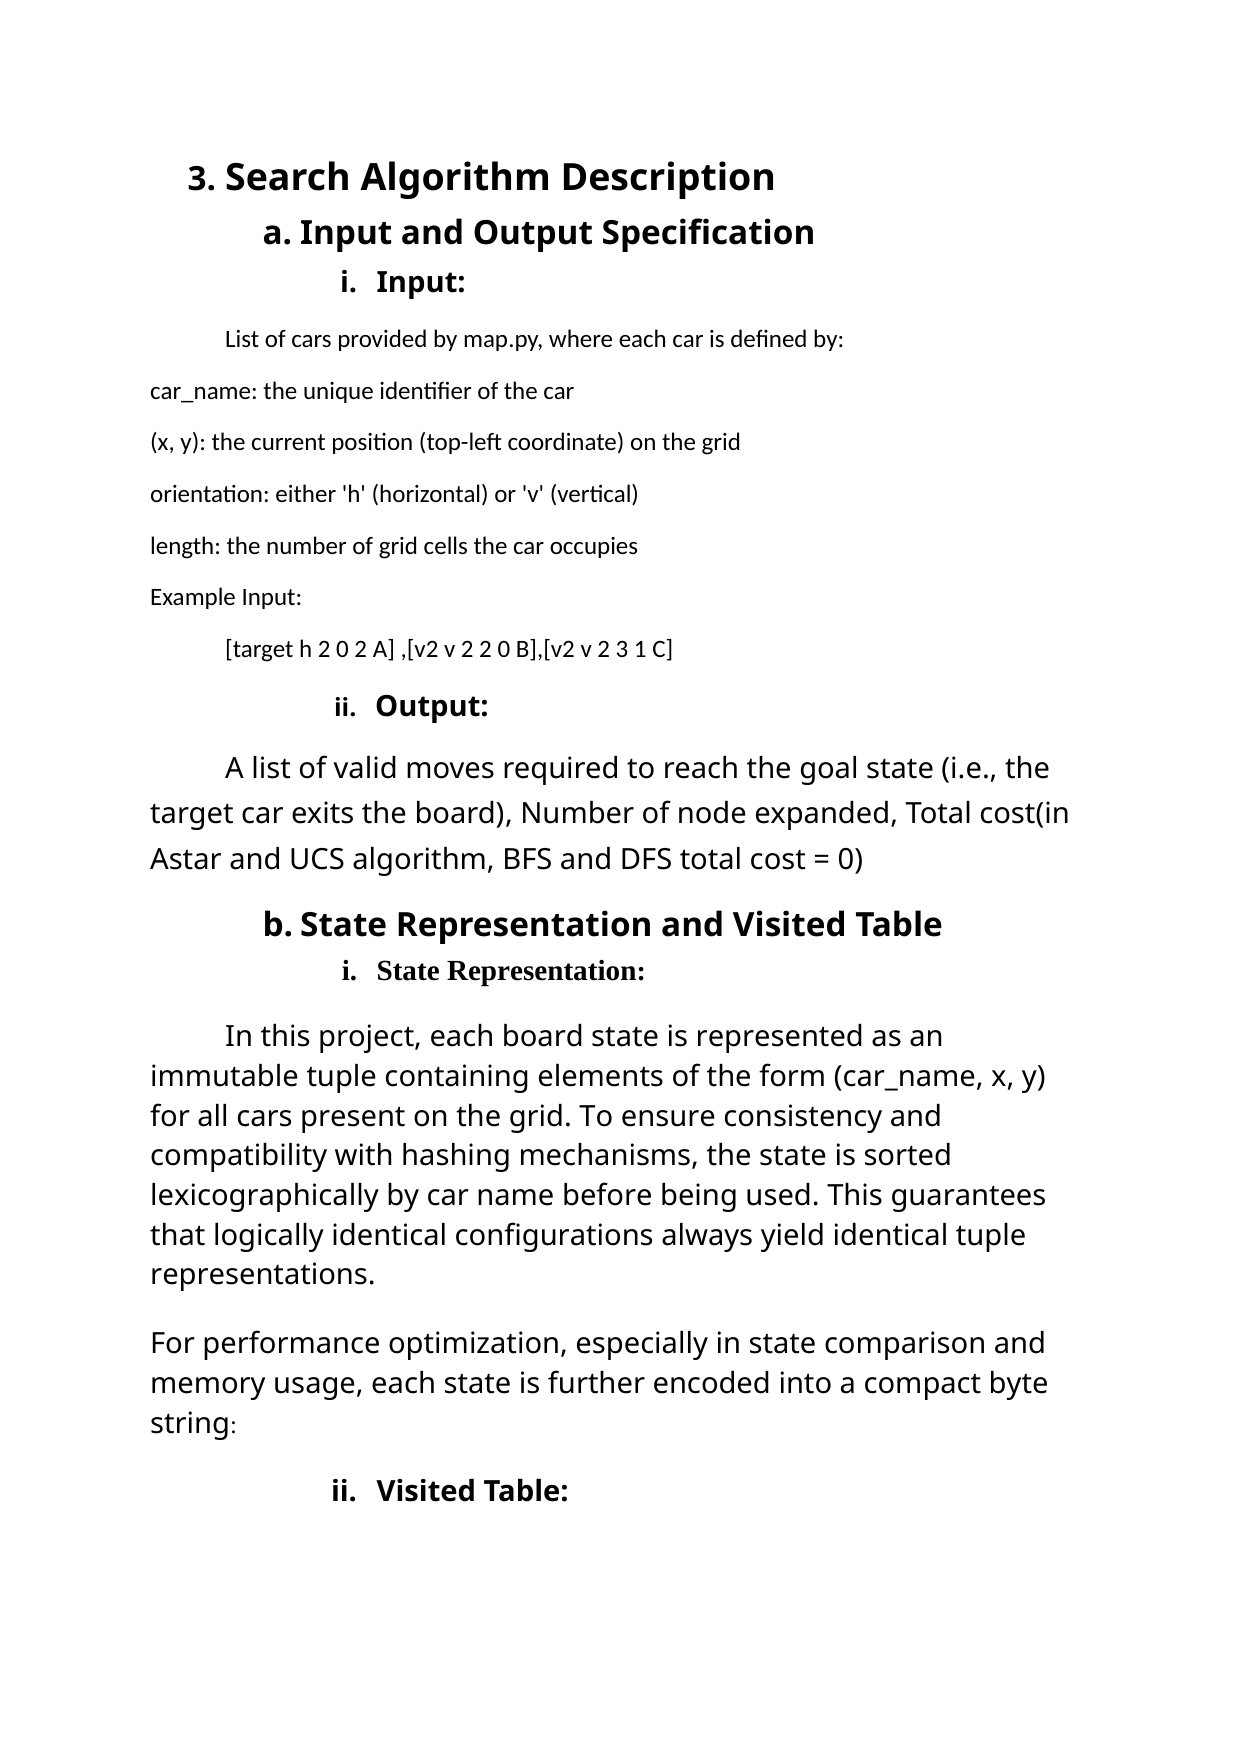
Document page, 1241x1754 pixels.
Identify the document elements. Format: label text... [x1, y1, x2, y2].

list State Representation and Visited Table [262, 901, 1090, 946]
text A list of valid moves required to reach the goal state (i.e., the target car exits the board), Number of node expanded, Total cost(in Astar and UCS algorithm, BFS and DFS total cost = 0) [150, 747, 1090, 878]
list Output: [356, 685, 1090, 724]
text [target h 2 0 2 A] ,[v2 v 2 2 0 B],[v2 v 2 3 1 C] [150, 633, 1090, 664]
list Input: [357, 261, 1090, 301]
text (x, y): the current position (top-left coordinate) on the grid [150, 426, 1090, 457]
list Search Algorithm Description [187, 150, 1090, 201]
list State Representation: [357, 953, 1090, 986]
text car_name: the unique identifier of the car [150, 375, 1090, 405]
text Example Input: [150, 581, 1090, 612]
text orientation: either 'h' (horizontal) or 'v' (vertical) [150, 478, 1090, 509]
list Input and Output Specification [262, 209, 1090, 254]
text In this project, each board state is represented as an immutable tuple containing elements of the form (car_name, x, y) for all cars present on the grid. To ensure consistency and compatibility with hashing mechanisms, the state is sorted lexicographically by car name before being used. This guarantees that logically identical configurations always yield identical tuple representations. [150, 1016, 1090, 1293]
list Visited Table: [357, 1471, 1090, 1510]
text List of cars provided by map.py, where each car is defined by: [150, 323, 1090, 354]
text length: the number of grid cells the car occupies [150, 530, 1090, 560]
text For performance optimization, especially in state comparison and memory usage, each state is further encoded into a compact byte string: [150, 1322, 1090, 1442]
